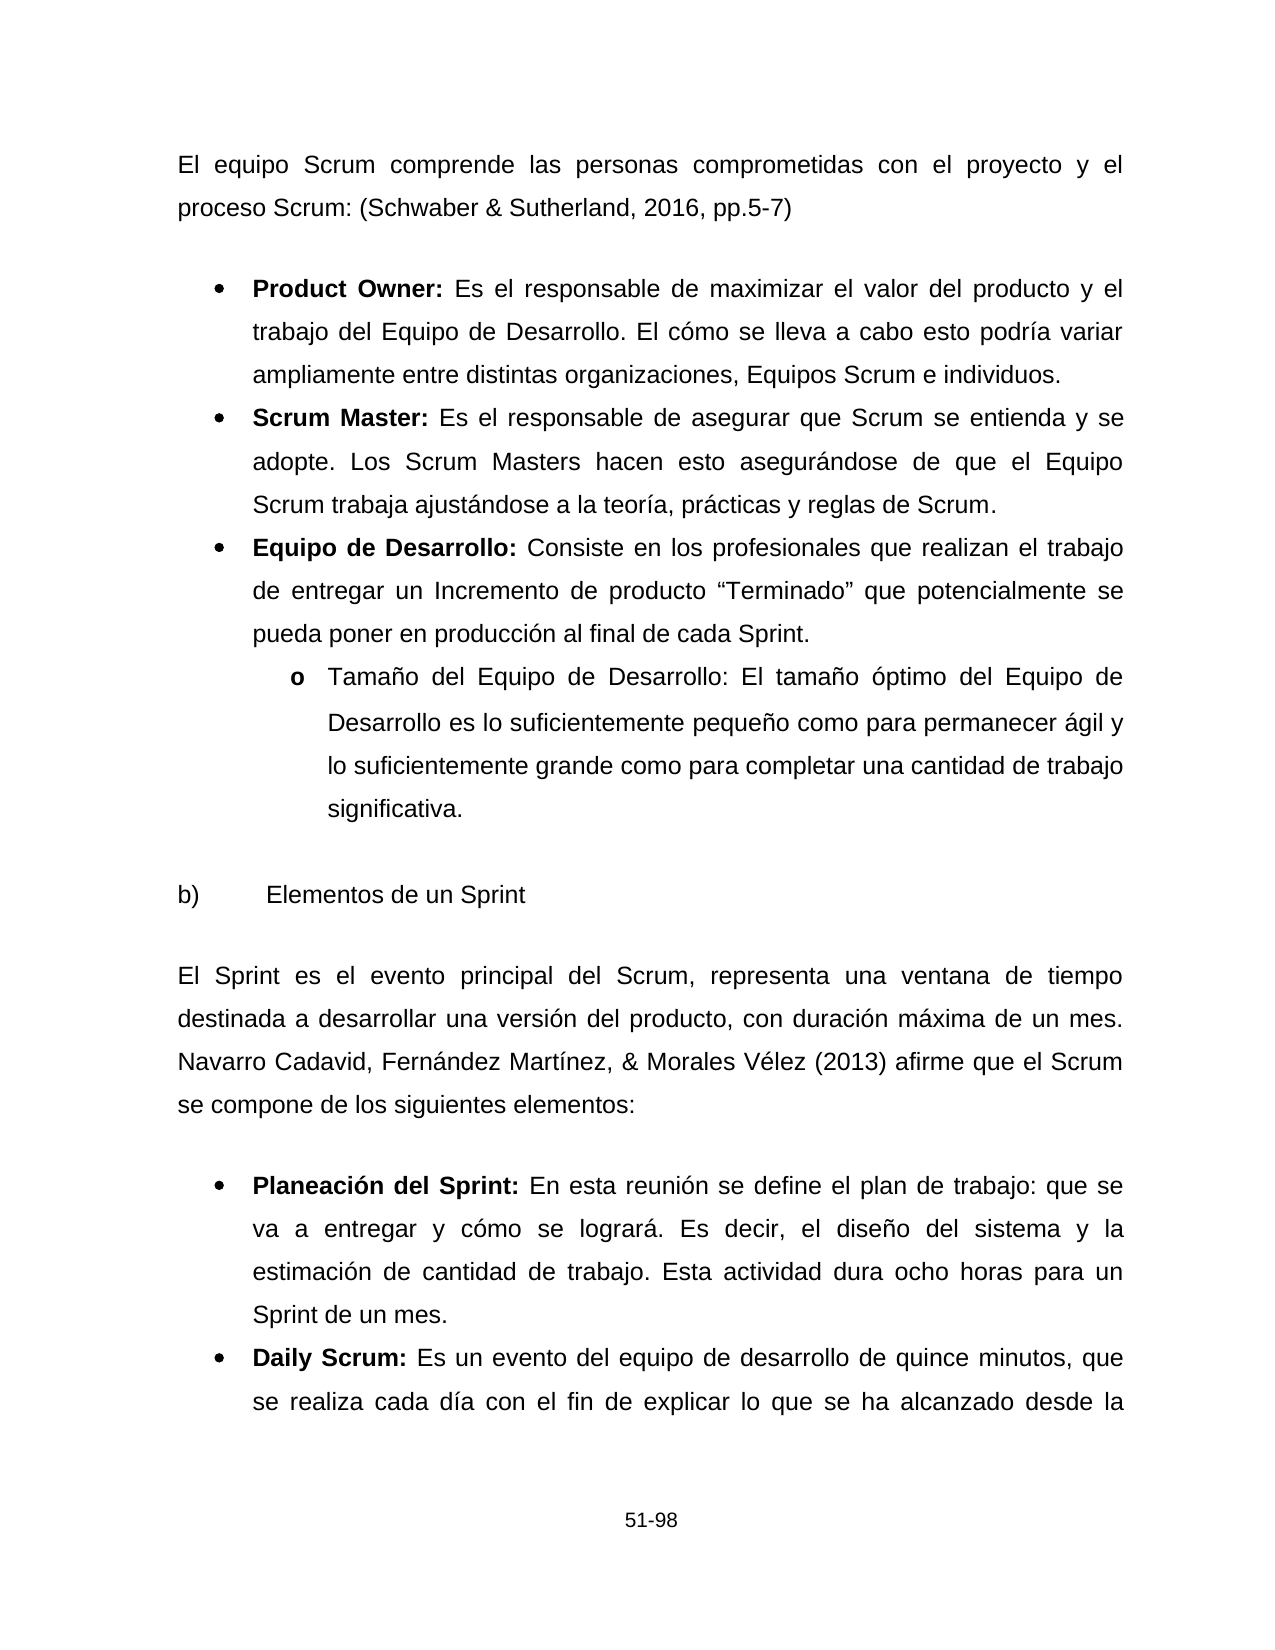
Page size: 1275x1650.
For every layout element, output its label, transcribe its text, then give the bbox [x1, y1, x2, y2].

list Product Owner: Es el responsable de maximizar el valor del producto y el trabajo del Equipo de Desarrollo. El cómo se lleva a cabo esto podría variar ampliamente entre distintas organizaciones, Equipos Scrum e individuos. [215, 274, 1125, 389]
list Elementos de un Sprint [177, 880, 1125, 909]
list Equipo de Desarrollo: Consiste en los profesionales que realizan el trabajo de entregar un Incremento de producto “Terminado” que potencialmente se pueda poner en producción al final de cada Sprint. [215, 533, 1125, 648]
list Planeación del Sprint: En esta reunión se define el plan de trabajo: que se va a entregar y cómo se logrará. Es decir, el diseño del sistema y la estimación de cantidad de trabajo. Esta actividad dura ocho horas para un Sprint de un mes. [215, 1171, 1125, 1329]
list Scrum Master: Es el responsable de asegurar que Scrum se entienda y se adopte. Los Scrum Masters hacen esto asegurándose de que el Equipo Scrum trabaja ajustándose a la teoría, prácticas y reglas de Scrum. [215, 403, 1125, 518]
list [215, 1343, 1125, 1415]
list Tamaño del Equipo de Desarrollo: El tamaño óptimo del Equipo de Desarrollo es lo suficientemente pequeño como para permanecer ágil y lo suficientemente grande como para completar una cantidad de trabajo significativa. [290, 662, 1125, 822]
text El Sprint es el evento principal del Scrum, representa una ventana de tiempo destinada a desarrollar una versión del producto, con duración máxima de un mes. Navarro Cadavid, Fernández Martínez, & Morales Vélez (2013) afirme que el Scrum se compone de los siguientes elementos: [177, 961, 1125, 1119]
text El equipo Scrum comprende las personas comprometidas con el proyecto y el proceso Scrum: (Schwaber & Sutherland, 2016, pp.5-7) [177, 150, 1125, 222]
